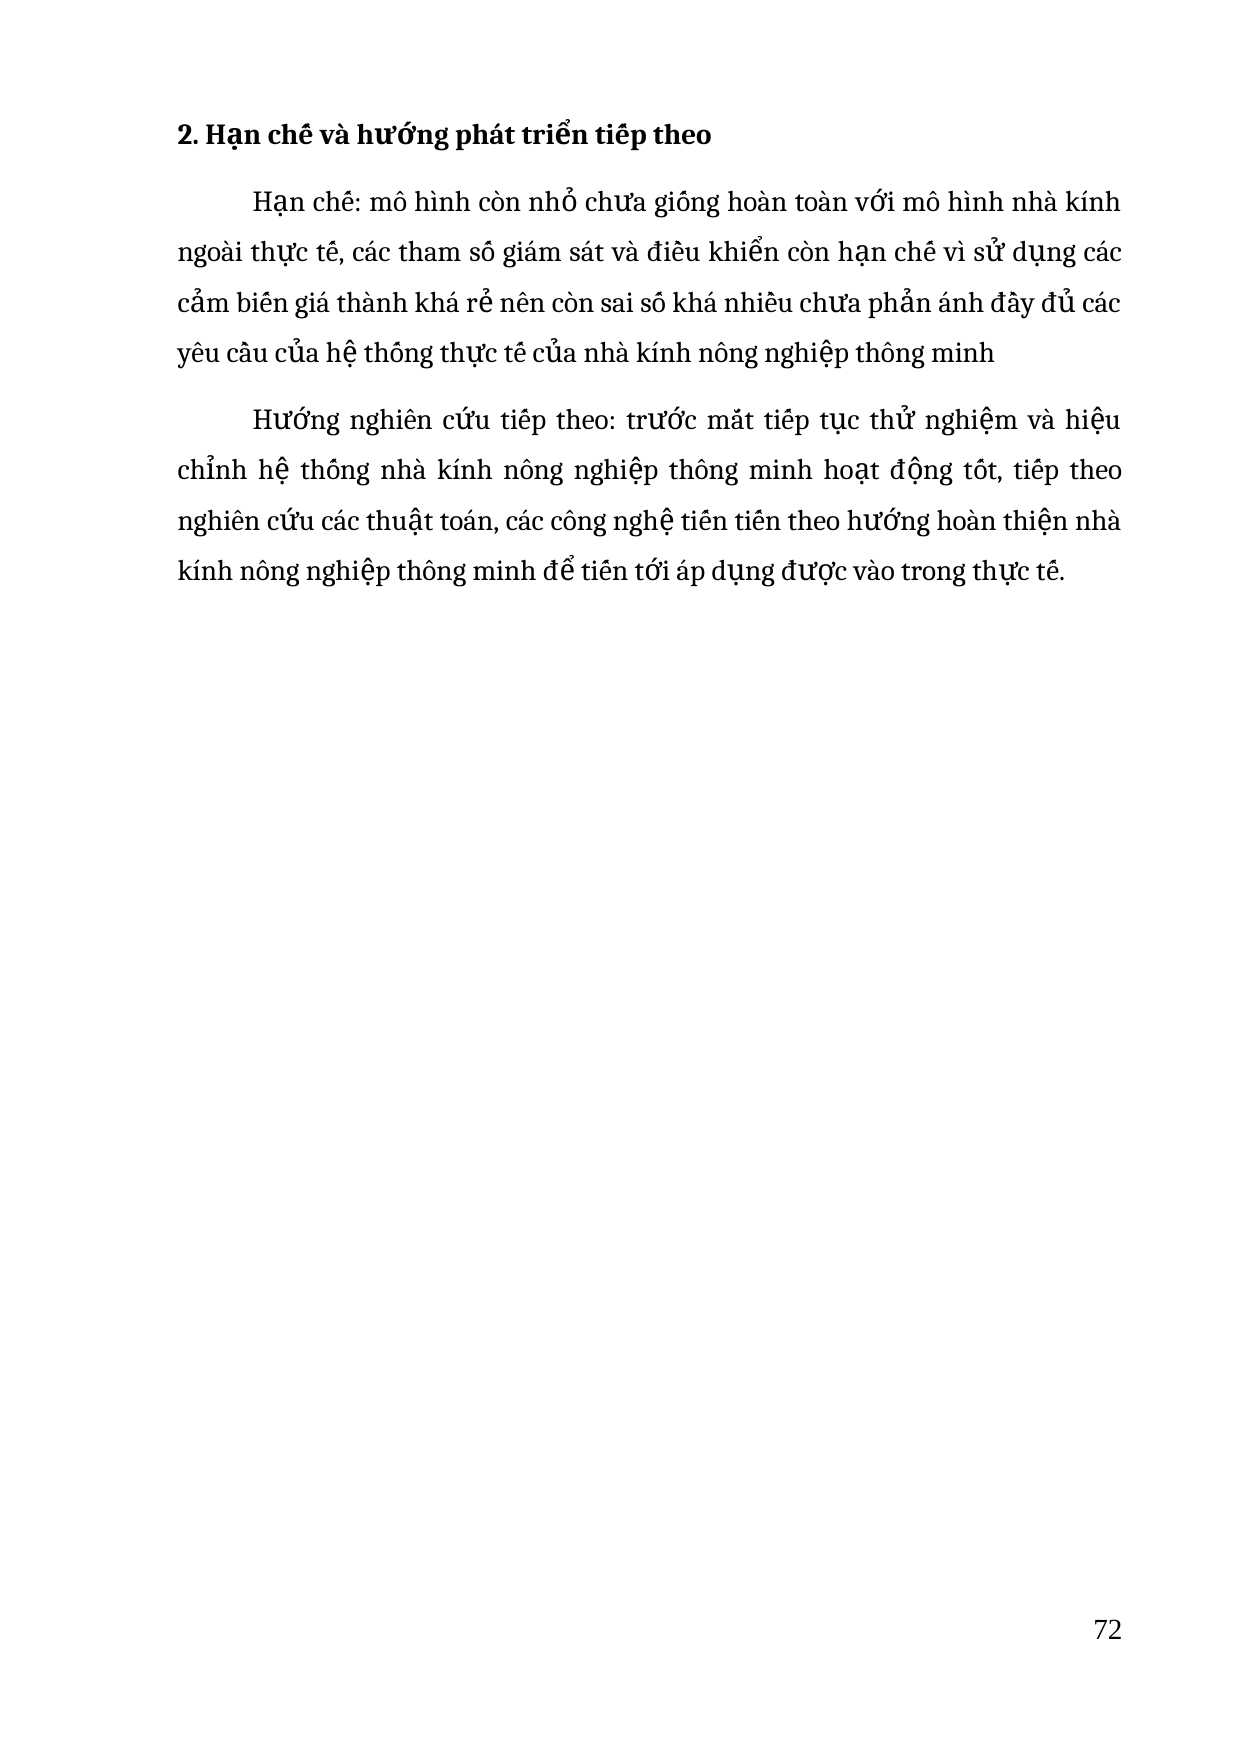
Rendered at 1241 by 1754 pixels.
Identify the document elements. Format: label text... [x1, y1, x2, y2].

subtitle 2. Hạn chế và hướng phát triển tiếp theo [177, 118, 1122, 152]
text Hướng nghiên cứu tiếp theo: trước mắt tiếp tục thử nghiệm và hiệu chỉnh hệ thống nhà kính nông nghiệp thông minh hoạt động tốt, tiếp theo nghiên cứu các thuật toán, các công nghệ tiến tiến theo hướng hoàn thiện nhà kính nông nghiệp thông minh để tiến tới áp dụng được vào trong thực tế. [177, 403, 1122, 587]
text Hạn chế: mô hình còn nhỏ chưa giống hoàn toàn với mô hình nhà kính ngoài thực tế, các tham số giám sát và điều khiển còn hạn chế vì sử dụng các cảm biến giá thành khá rẻ nên còn sai số khá nhiều chưa phản ánh đầy đủ các yêu cầu của hệ thống thực tế của nhà kính nông nghiệp thông minh [177, 185, 1122, 369]
